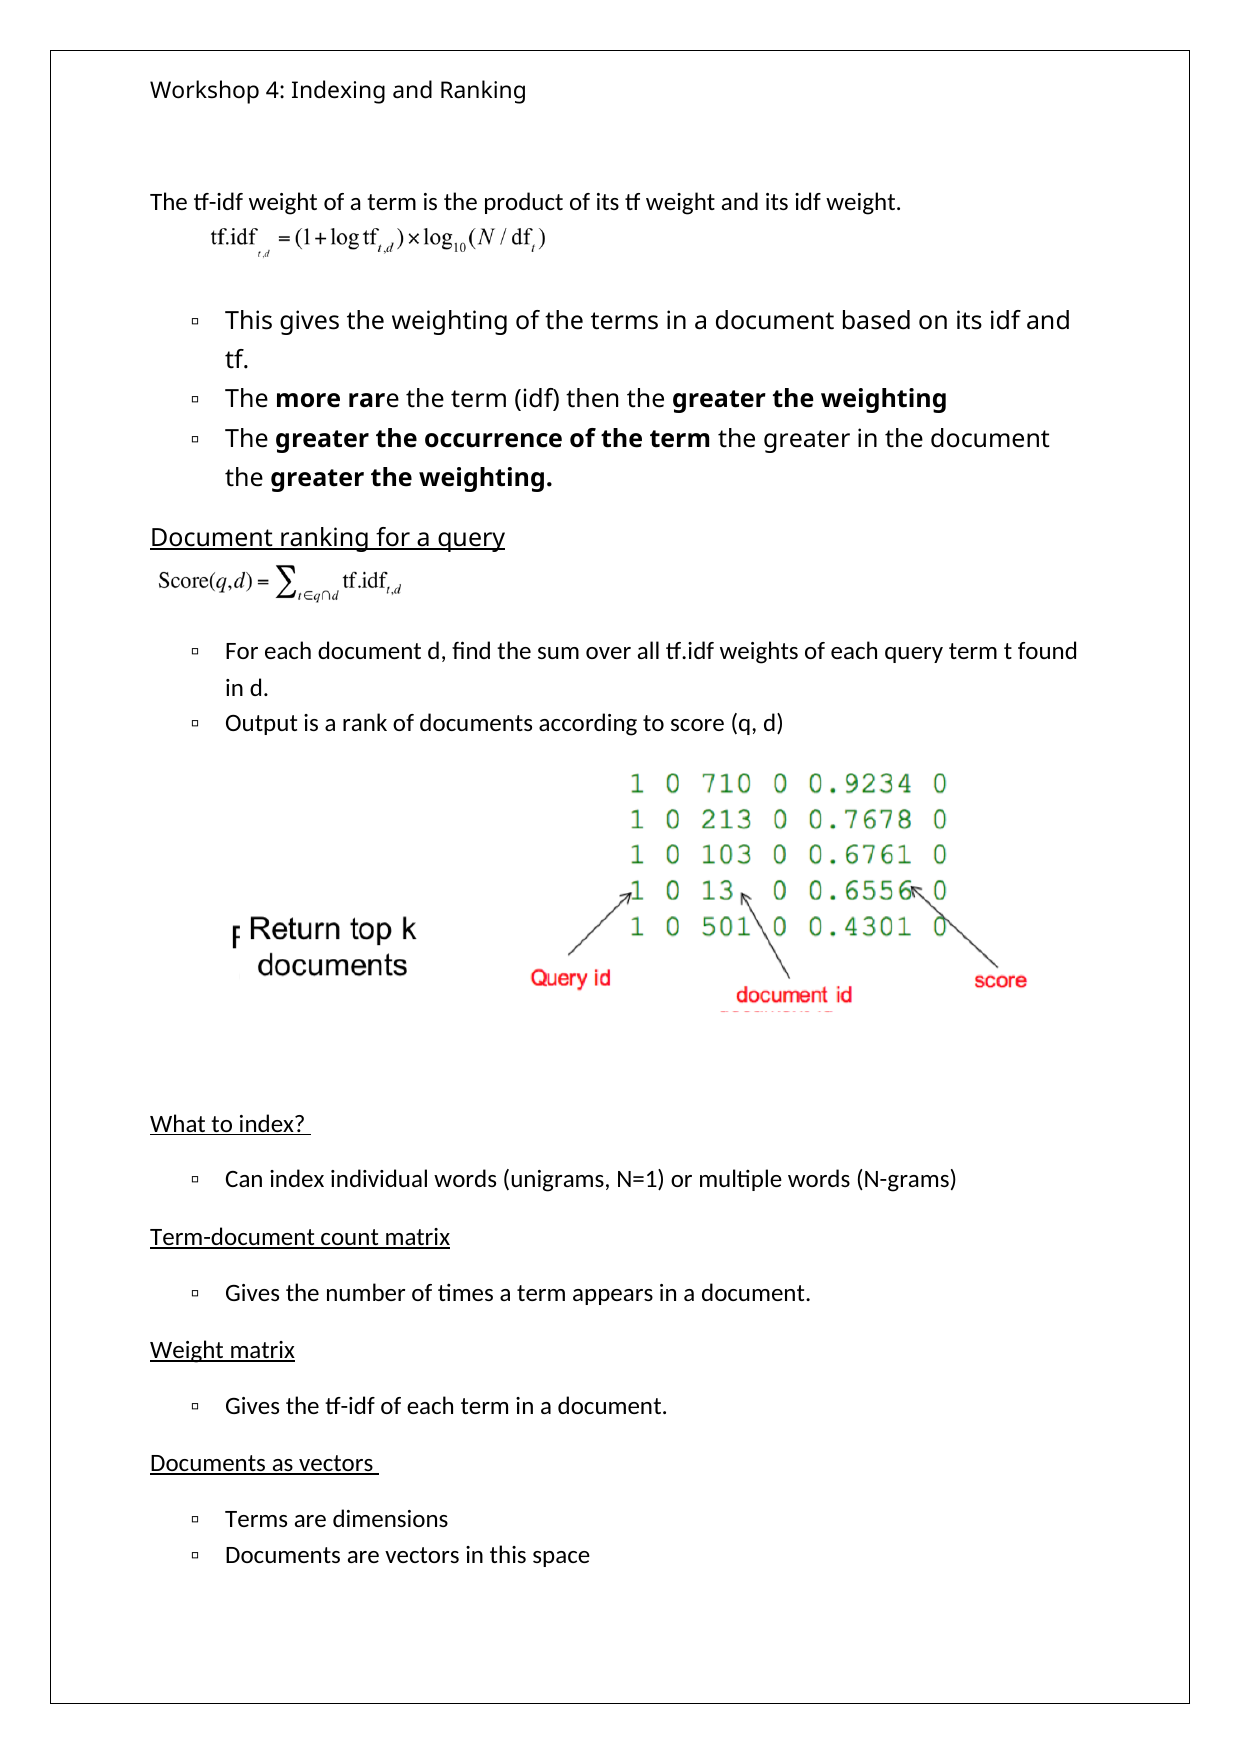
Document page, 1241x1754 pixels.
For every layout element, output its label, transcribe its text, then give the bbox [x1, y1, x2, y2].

text Term-document count matrix [150, 1221, 1090, 1251]
list Gives the tf-idf of each term in a document. [187, 1390, 1090, 1422]
list For each document d, find the sum over all tf.idf weights of each query term t found in d. [187, 635, 1090, 702]
text What to index? [150, 1108, 1090, 1138]
text Documents as vectors [150, 1447, 1090, 1478]
list Gives the number of times a term appears in a document. [187, 1277, 1090, 1308]
list Documents are vectors in this space [187, 1539, 1090, 1571]
list The greater the occurrence of the term the greater in the document the greater the weighting. [187, 420, 1090, 494]
list The more rare the term (idf) then the greater the weighting [187, 381, 1090, 415]
text Document ranking for a query [150, 519, 1090, 554]
list Can index individual words (unigrams, N=1) or multiple words (N-grams) [187, 1164, 1090, 1195]
text The tf-idf weight of a term is the product of its tf weight and its idf weight. [150, 186, 1090, 217]
list Terms are dimensions [187, 1503, 1090, 1535]
list This gives the weighting of the terms in a document based on its idf and tf. [187, 302, 1090, 376]
list Output is a rank of documents according to score (q, d) [187, 707, 1090, 738]
picture [208, 220, 547, 262]
text Weight matrix [150, 1334, 1090, 1364]
picture [220, 750, 1044, 1019]
picture [150, 561, 412, 604]
